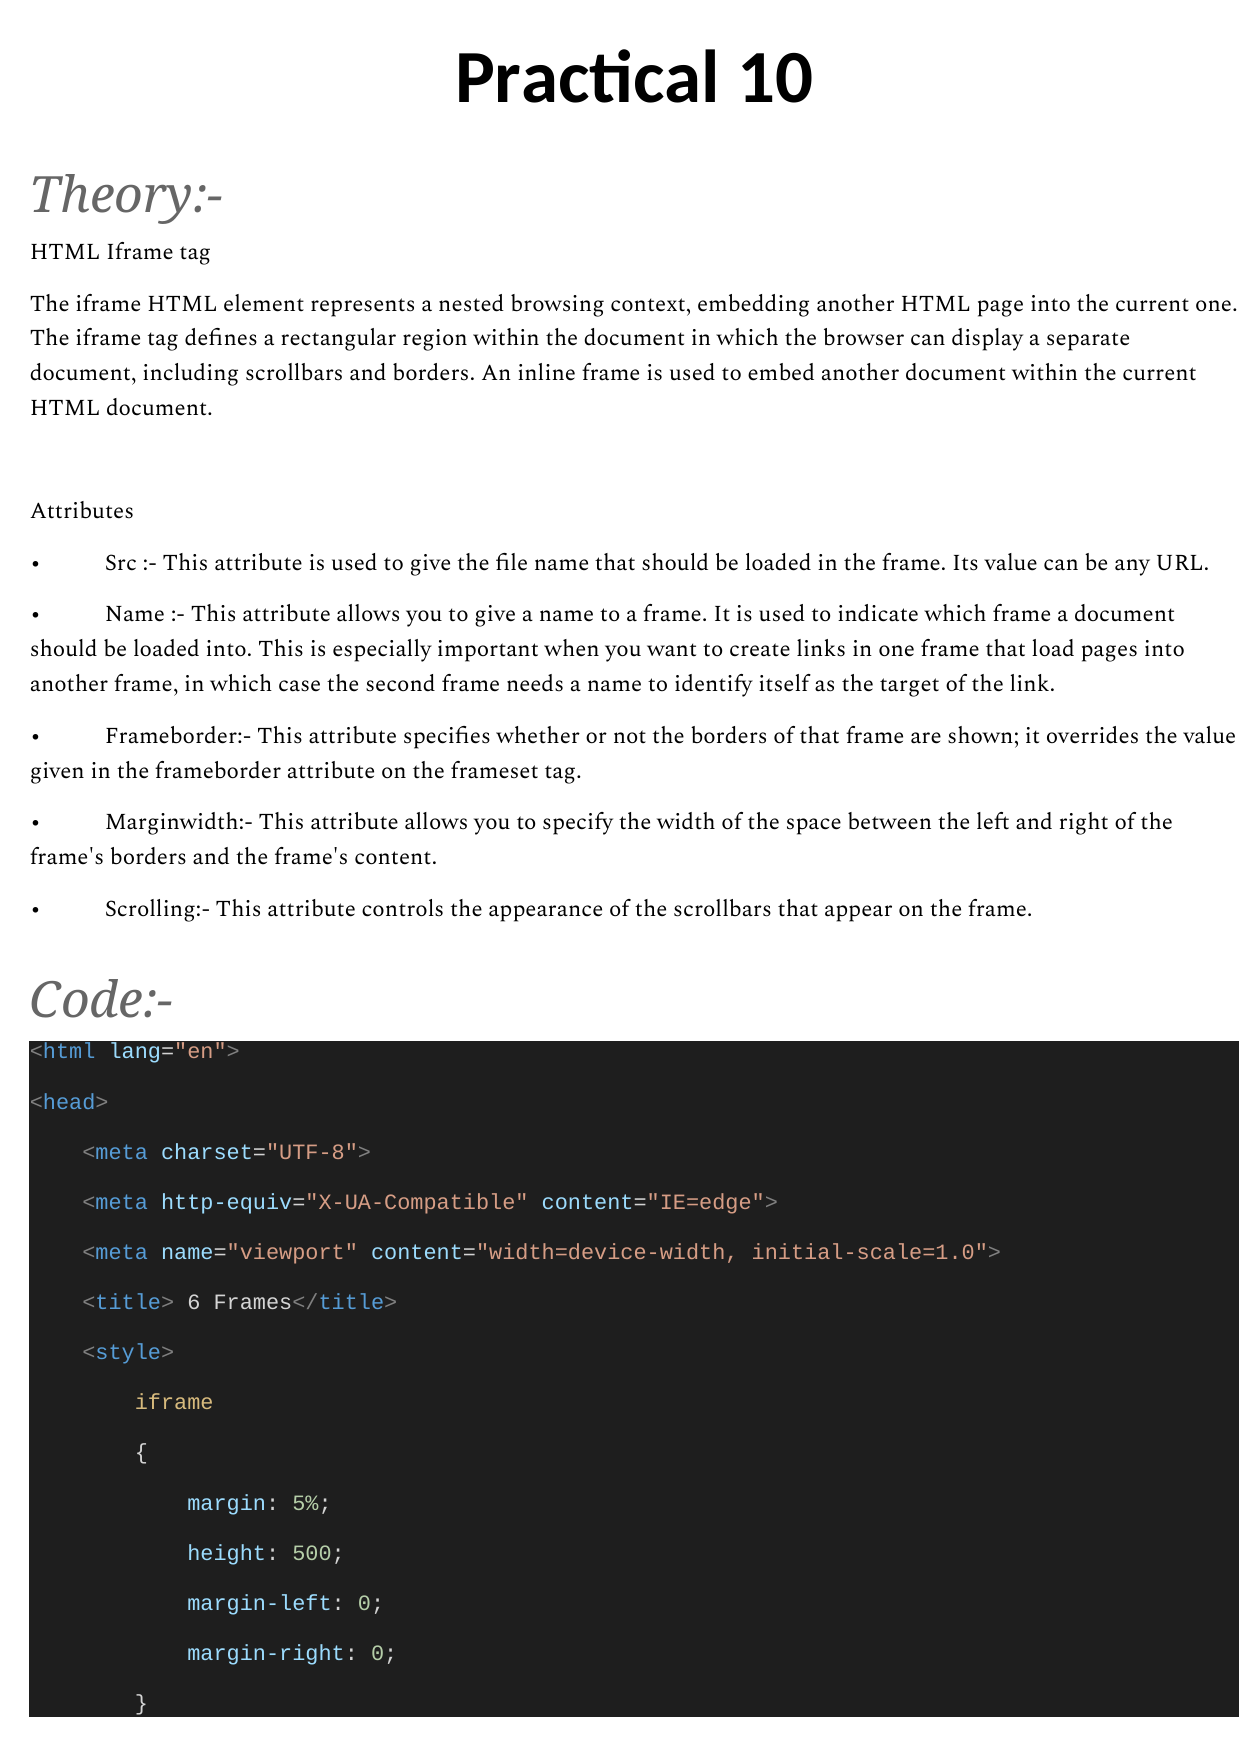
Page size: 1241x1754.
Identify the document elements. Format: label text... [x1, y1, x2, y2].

text <style> [29, 1341, 1239, 1366]
text { [29, 1442, 1239, 1466]
text HTML Iframe tag [29, 235, 1239, 270]
text The iframe HTML element represents a nested browsing context, embedding another HTML page into the current one. The iframe tag defines a rectangular region within the document in which the browser can display a separate document, including scrollbars and borders. An inline frame is used to embed another document within the current HTML document. [29, 287, 1239, 426]
text <html lang="en"> [29, 1041, 1239, 1066]
text • Frameborder:- This attribute specifies whether or not the borders of that frame are shown; it overrides the value given in the frameborder attribute on the frameset tag. [29, 719, 1239, 789]
text <meta name="viewport" content="width=device-width, initial-scale=1.0"> [29, 1241, 1239, 1266]
text margin-right: 0; [29, 1642, 1239, 1667]
text • Scrolling:- This attribute controls the appearance of the scrollbars that appear on the frame. [29, 892, 1239, 927]
text <meta charset="UTF-8"> [29, 1141, 1239, 1166]
text <head> [29, 1091, 1239, 1116]
text margin-left: 0; [29, 1592, 1239, 1617]
text • Src :- This attribute is used to give the file name that should be loaded in the frame. Its value can be any URL. [29, 546, 1239, 581]
subtitle Theory:- [29, 159, 1239, 227]
text • Marginwidth:- This attribute allows you to specify the width of the space between the left and right of the frame's borders and the frame's content. [29, 805, 1239, 875]
text Attributes [29, 494, 1239, 529]
text • Name :- This attribute allows you to give a name to a frame. It is used to indicate which frame a document should be loaded into. This is especially important when you want to create links in one frame that load pages into another frame, in which case the second frame needs a name to identify itself as the target of the link. [29, 598, 1239, 702]
subtitle Code:- [29, 964, 1239, 1032]
text <meta http-equiv="X-UA-Compatible" content="IE=edge"> [29, 1191, 1239, 1216]
title Practical 10 [29, 29, 1239, 121]
text } [29, 1692, 1239, 1717]
text margin: 5%; [29, 1492, 1239, 1516]
text height: 500; [29, 1542, 1239, 1567]
text <title> 6 Frames</title> [29, 1291, 1239, 1316]
text iframe [29, 1391, 1239, 1416]
